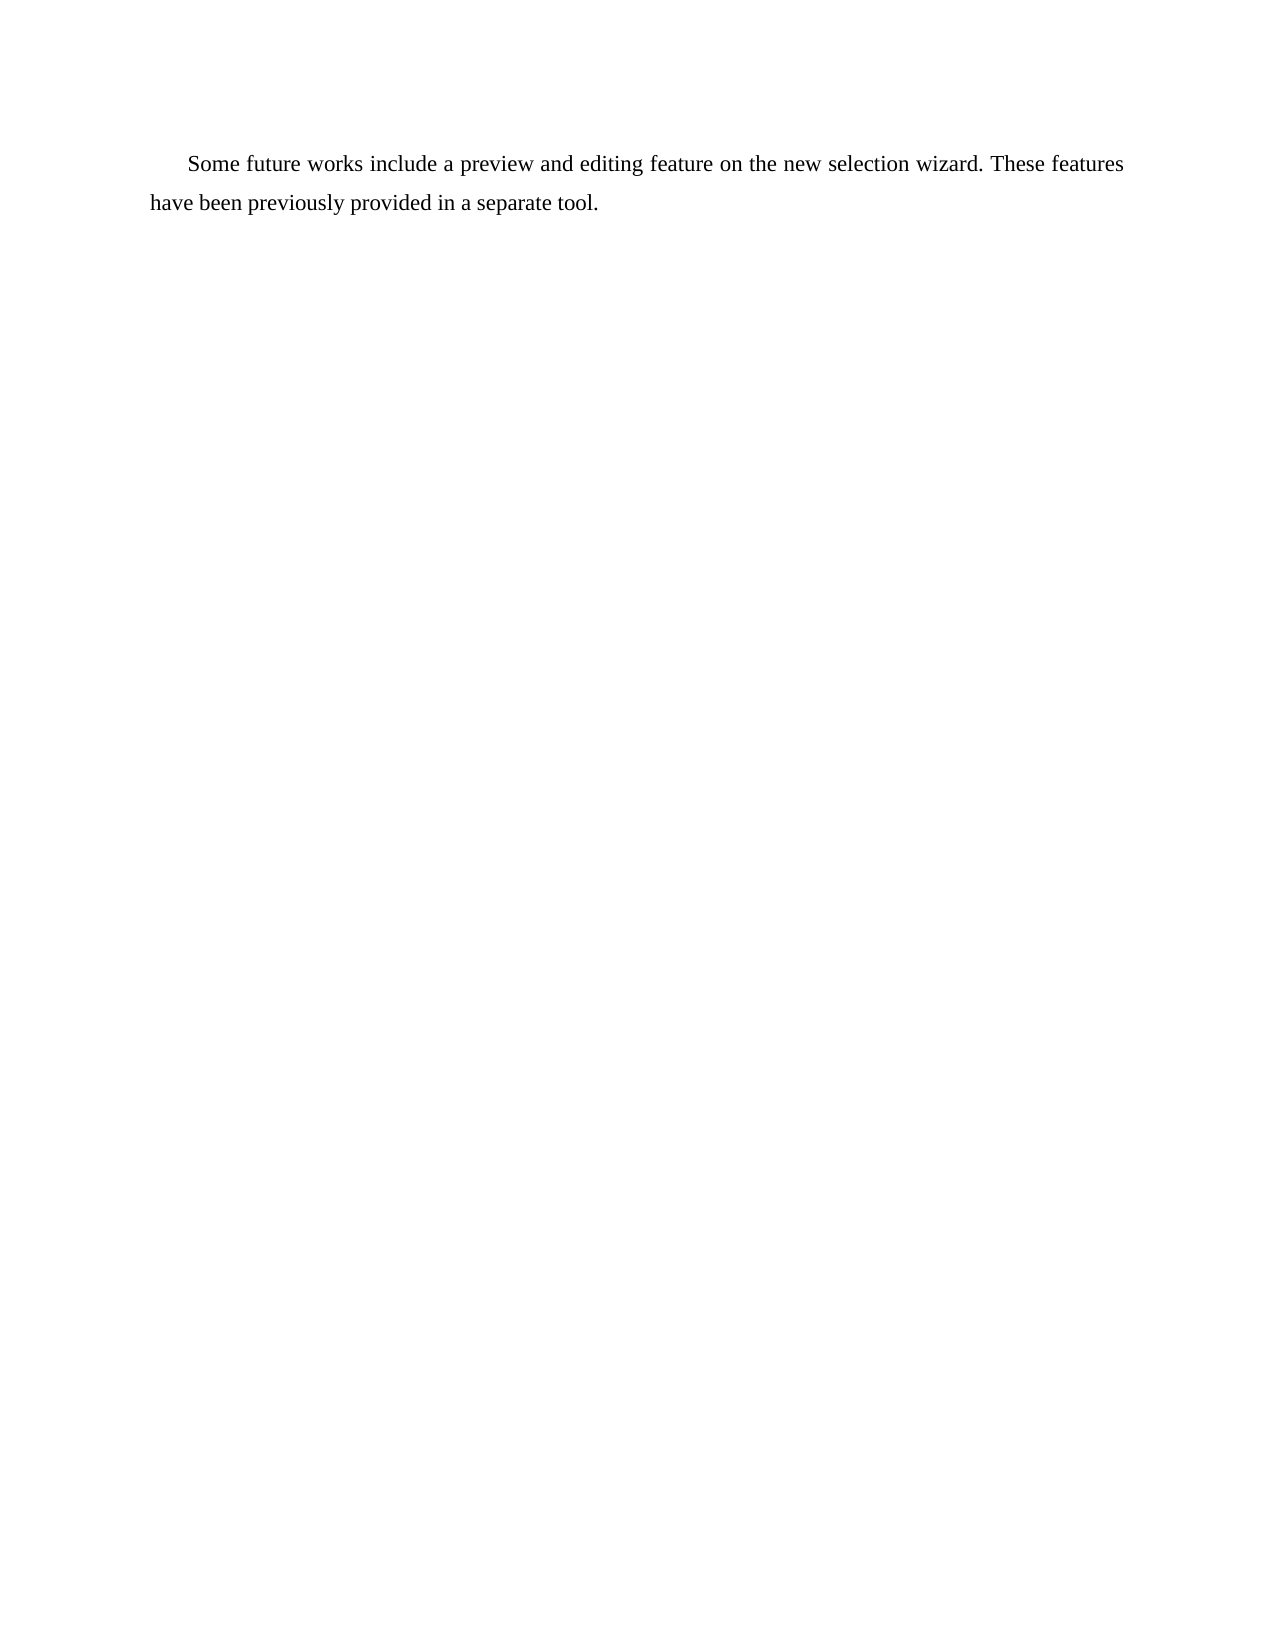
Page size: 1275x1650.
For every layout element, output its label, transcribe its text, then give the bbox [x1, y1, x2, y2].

text Some future works include a preview and editing feature on the new selection wizard. These features have been previously provided in a separate tool. [150, 150, 1125, 216]
